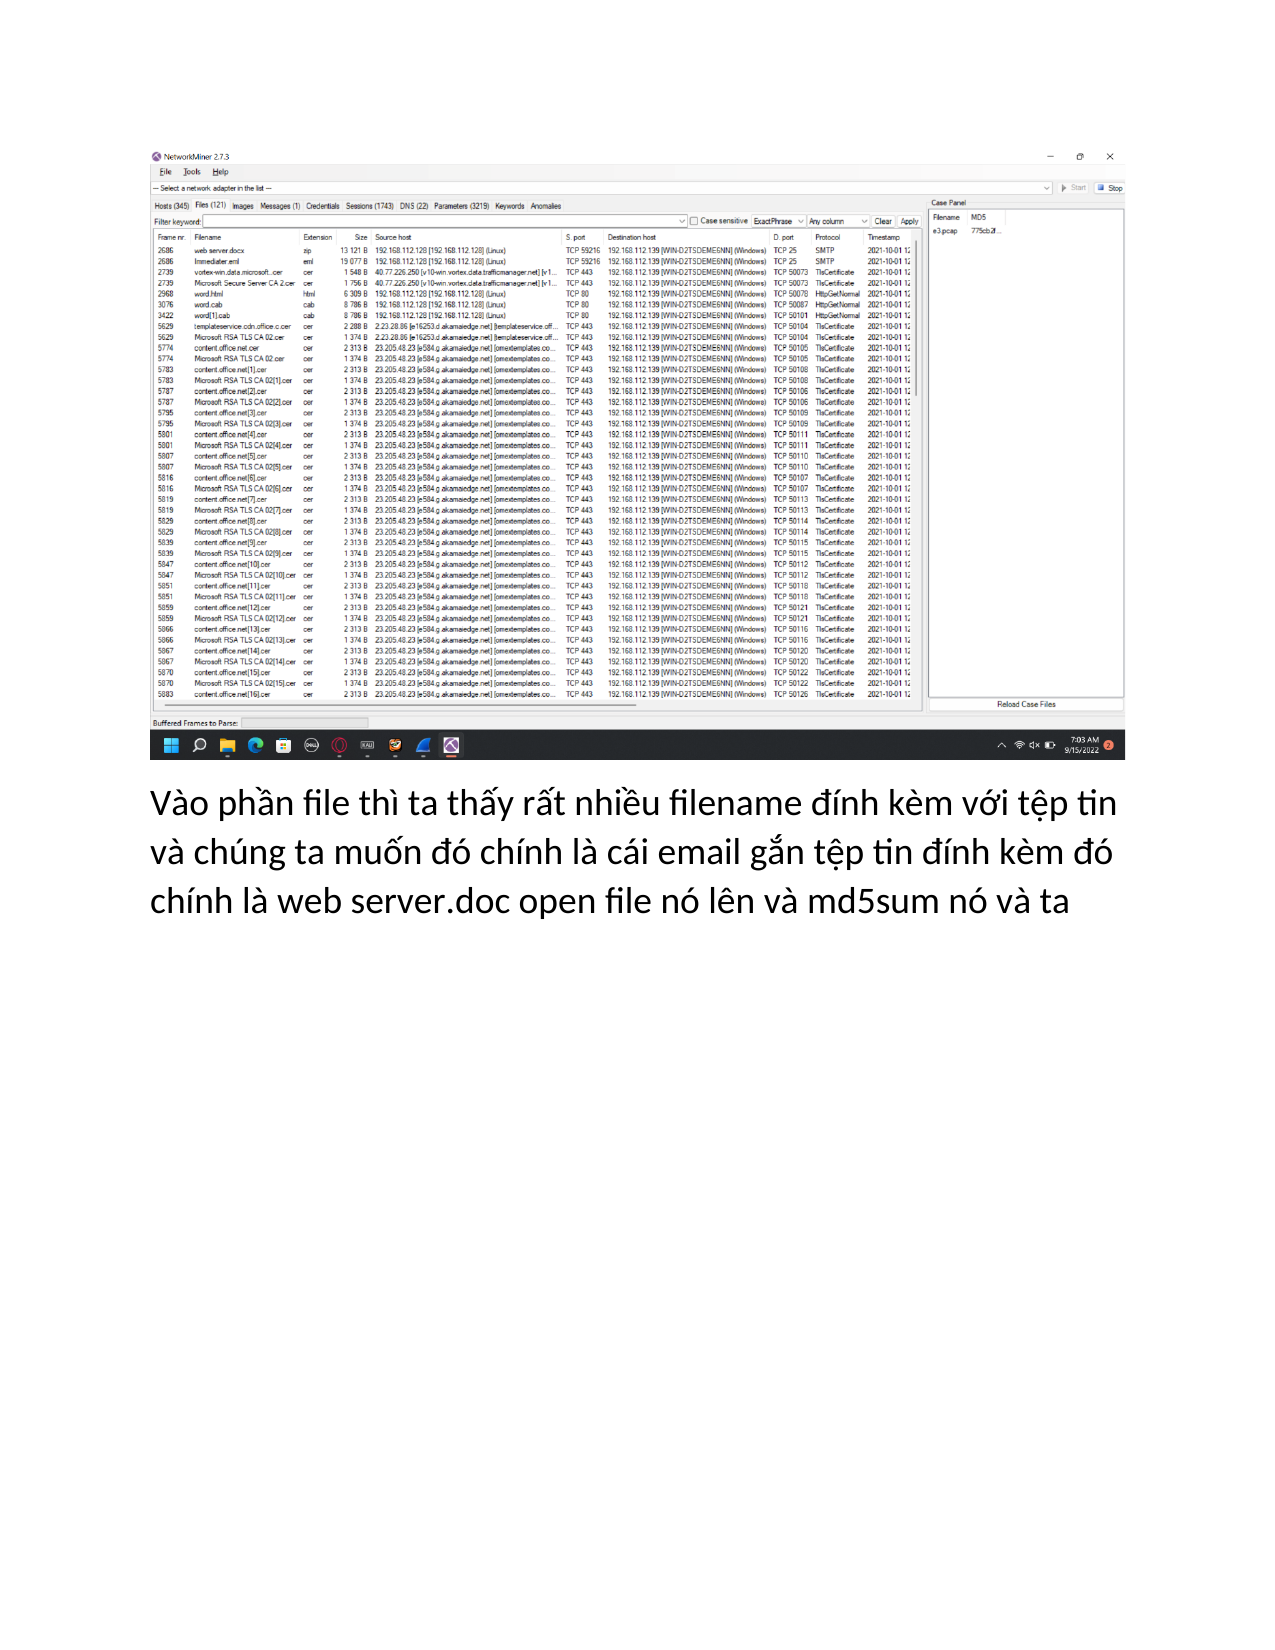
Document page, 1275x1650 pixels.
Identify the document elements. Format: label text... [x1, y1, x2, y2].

picture [150, 150, 1125, 760]
text Vào phần file thì ta thấy rất nhiều filename đính kèm với tệp tin và chúng ta muốn đó chính là cái email gắn tệp tin đính kèm đó chính là web server.doc open file nó lên và md5sum nó và ta được kết quả [150, 778, 1125, 923]
